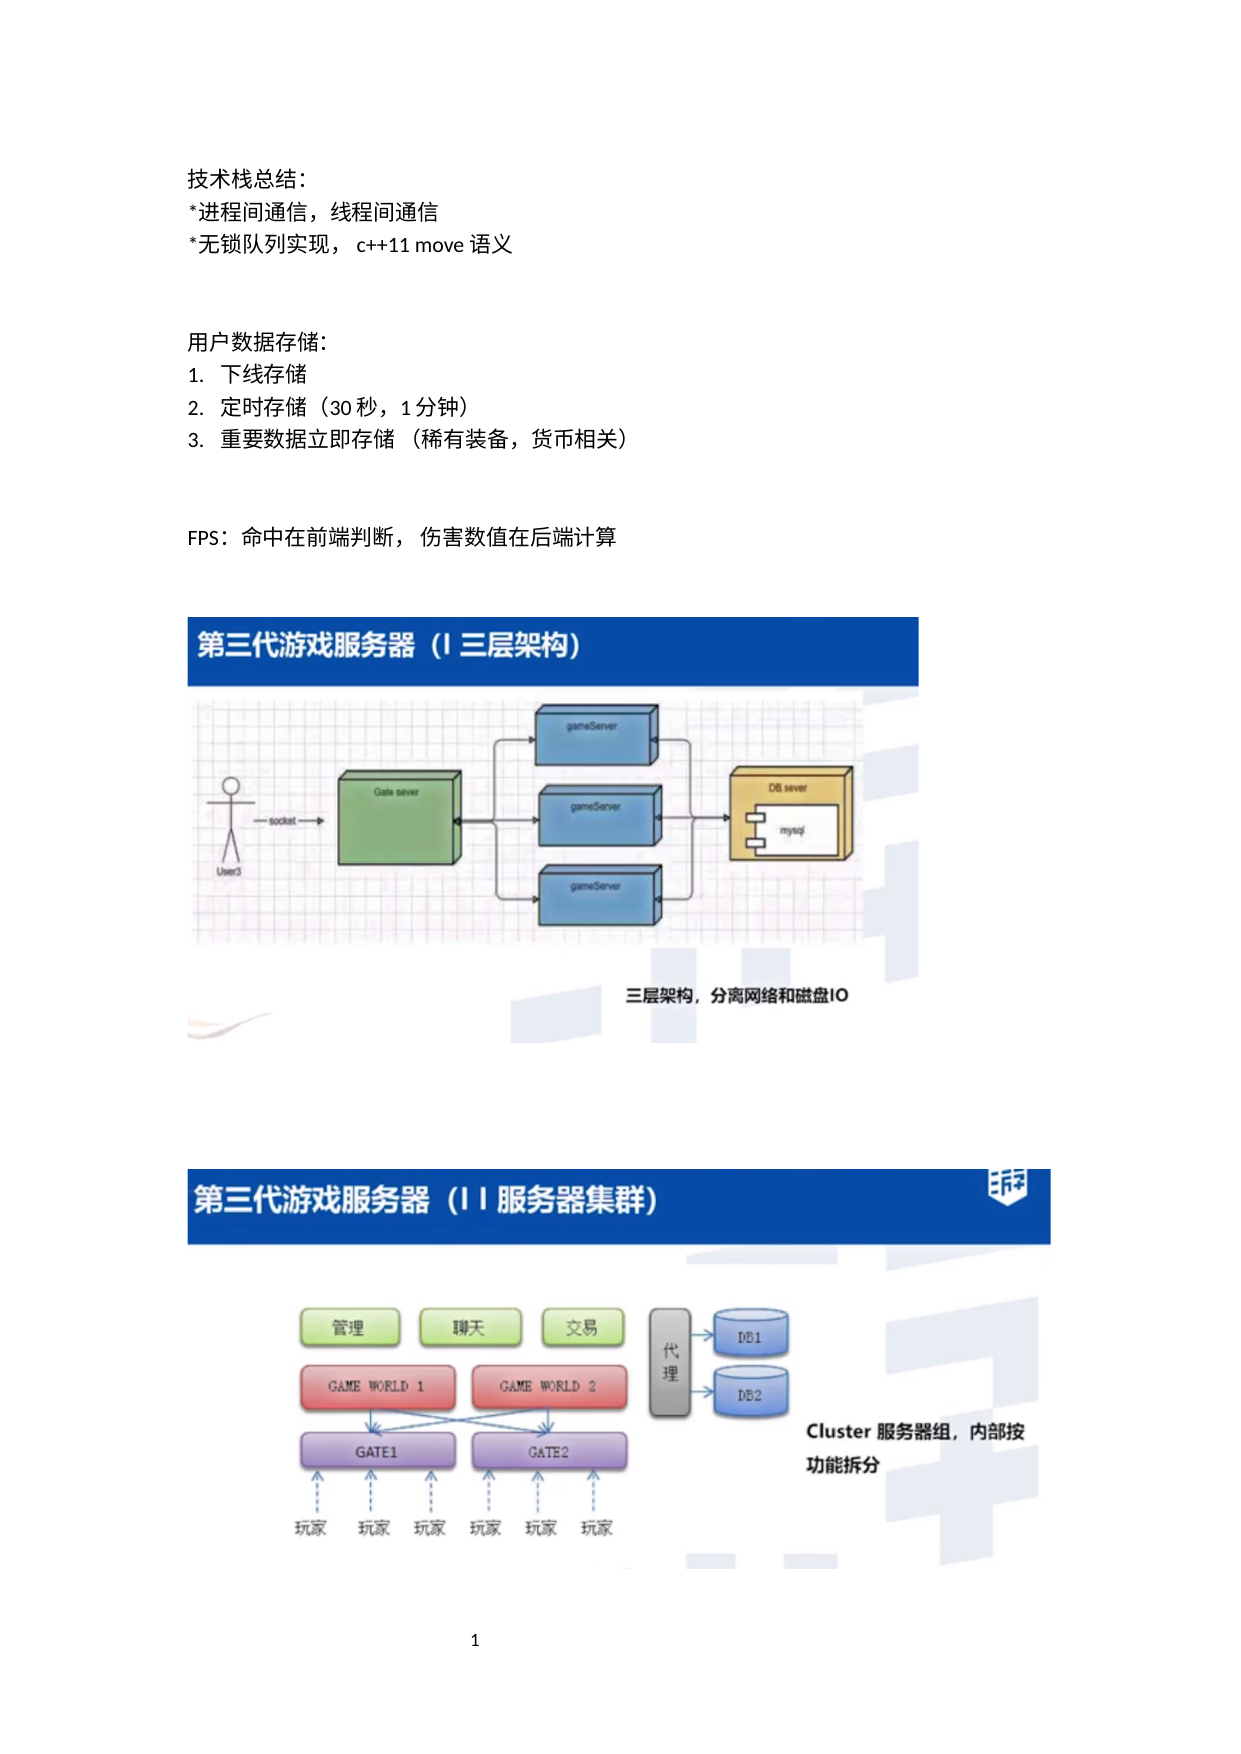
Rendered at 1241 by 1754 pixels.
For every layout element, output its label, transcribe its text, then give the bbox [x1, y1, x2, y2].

text *进程间通信，线程间通信 [187, 194, 1053, 227]
list 重要数据立即存储 （稀有装备，货币相关） [187, 422, 1053, 454]
list 下线存储 [187, 357, 1053, 389]
text 技术栈总结： [187, 162, 1053, 194]
text 用户数据存储： [187, 324, 1053, 357]
text *无锁队列实现， c++11 move 语义 [187, 227, 1053, 259]
list FPS：命中在前端判断， 伤害数值在后端计算 [187, 519, 1053, 552]
picture [187, 1169, 1051, 1569]
list 定时存储（30秒，1分钟） [187, 389, 1053, 422]
picture [187, 617, 919, 1043]
